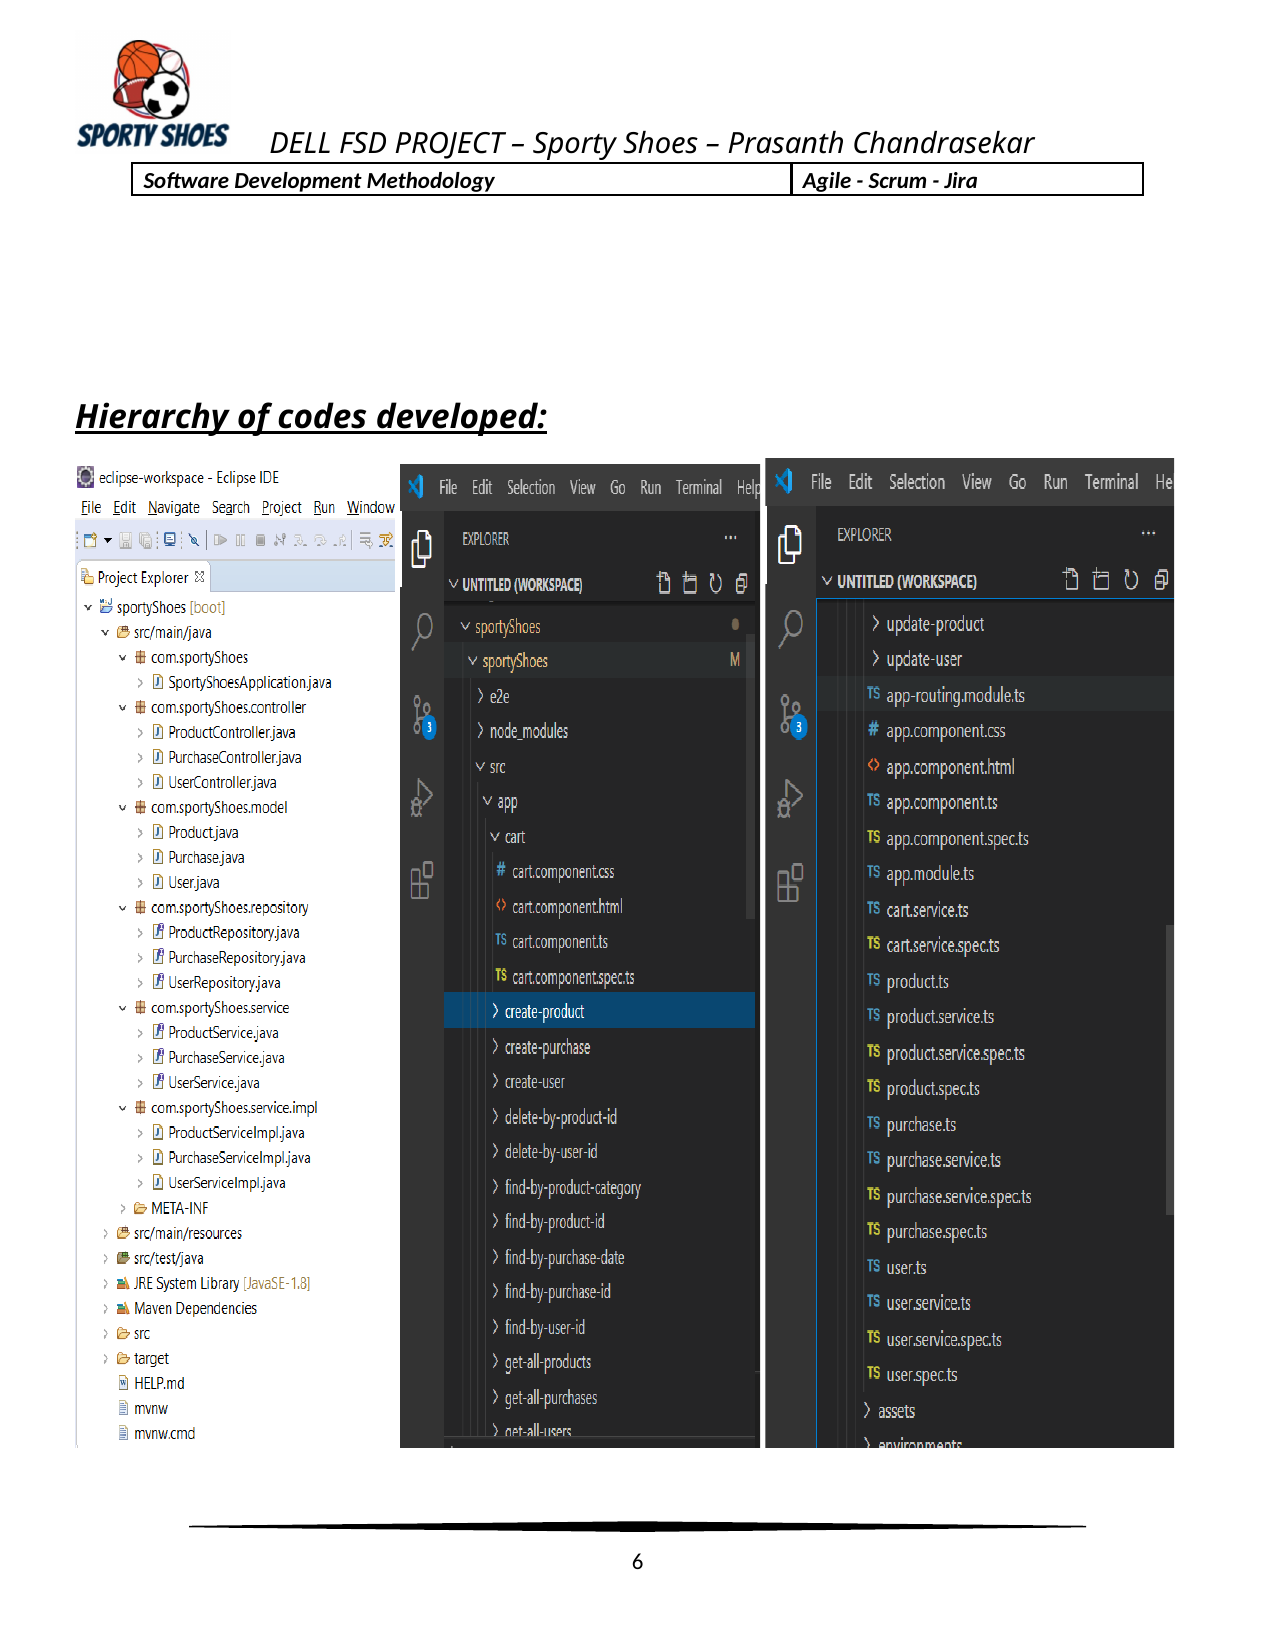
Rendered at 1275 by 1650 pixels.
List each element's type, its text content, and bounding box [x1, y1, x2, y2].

text Hierarchy of codes developed: [75, 393, 1200, 439]
table_cell Agile - Scrum - Jira [793, 164, 1142, 194]
picture [765, 458, 1175, 1448]
table_cell Software Development Methodology [133, 164, 790, 194]
picture [75, 30, 232, 154]
picture [75, 462, 395, 1448]
picture [400, 464, 761, 1448]
